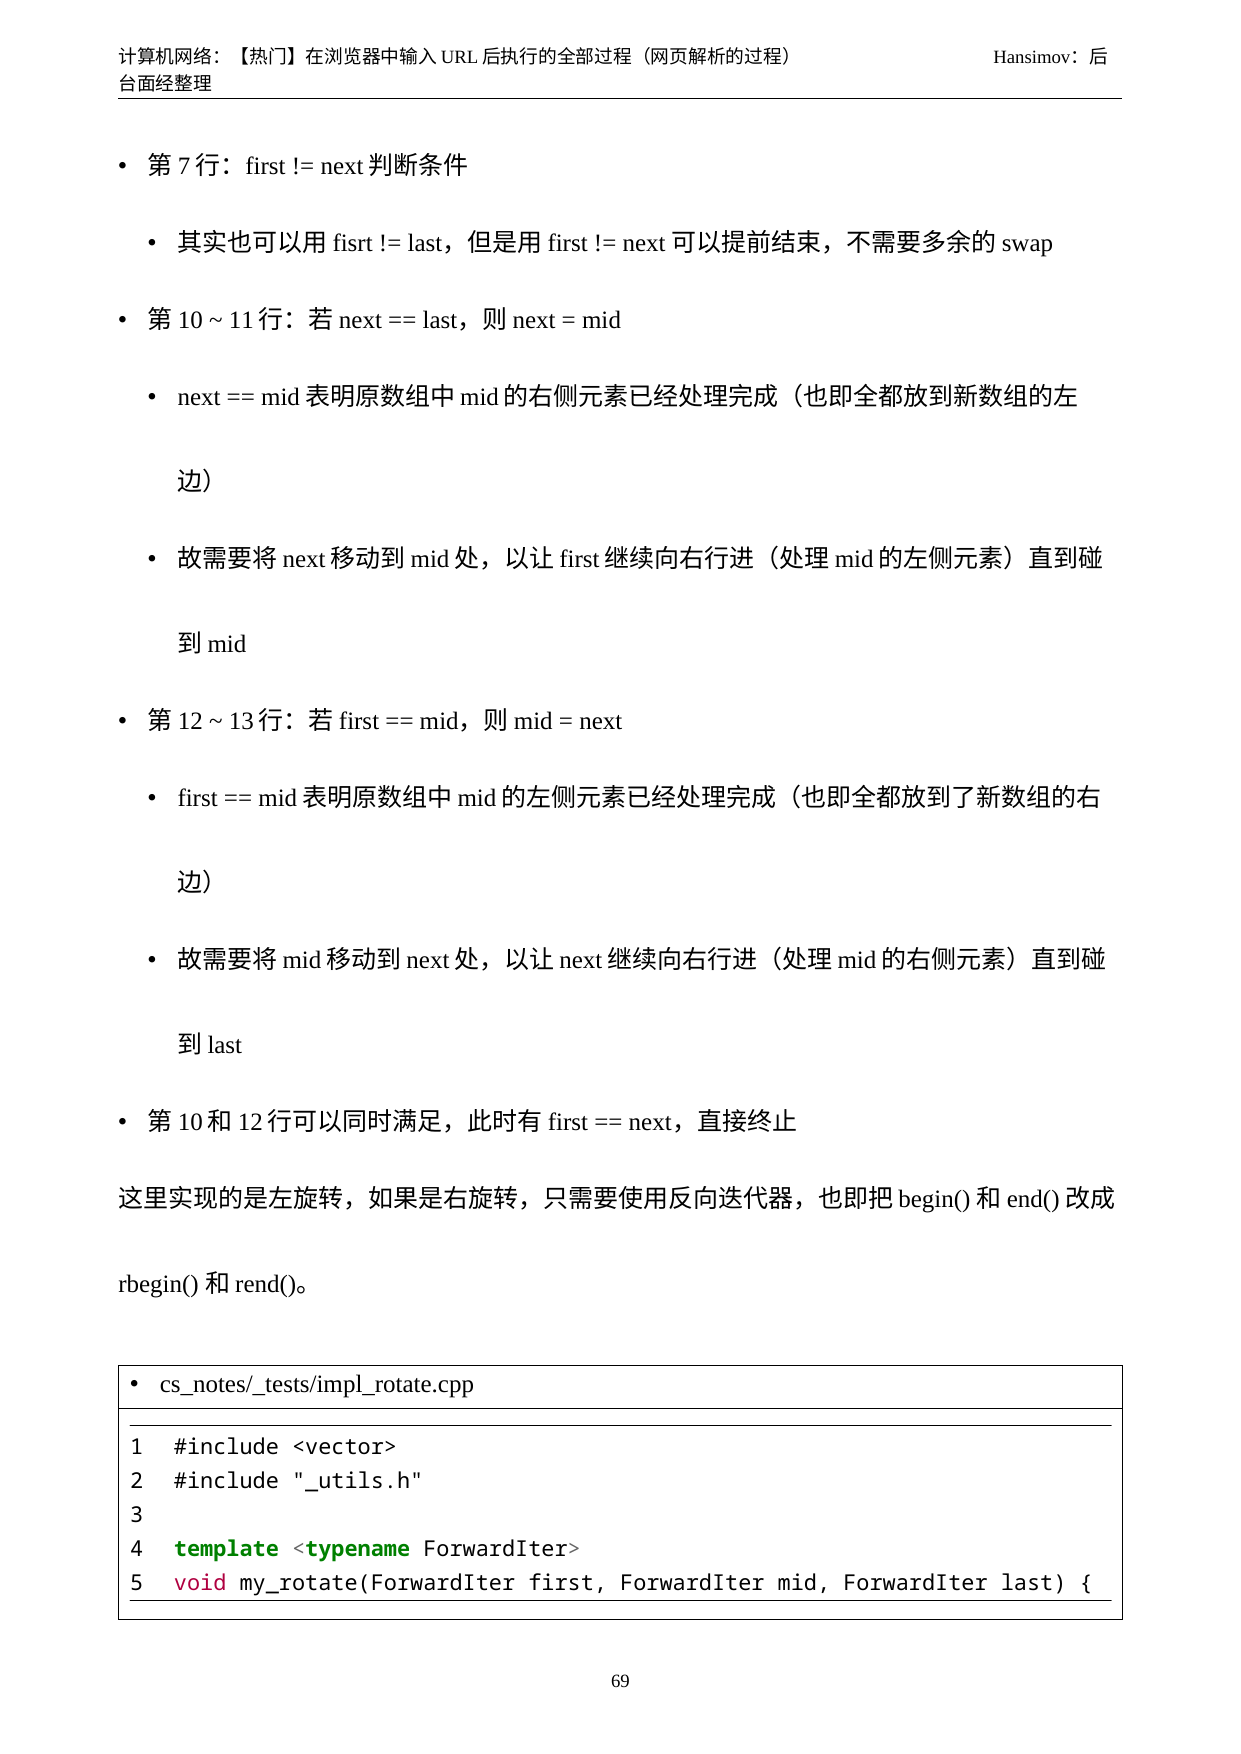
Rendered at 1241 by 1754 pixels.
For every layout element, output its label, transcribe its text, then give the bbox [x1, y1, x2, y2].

text first == mid表明原数组中mid的左侧元素已经处理完成（也即全都放到了新数组的右边） [148, 762, 1122, 914]
text 第7行：first != next判断条件 [118, 130, 1122, 198]
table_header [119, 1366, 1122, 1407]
text 故需要将next移动到mid处，以让first继续向右行进（处理mid的左侧元素）直到碰到mid [148, 523, 1122, 676]
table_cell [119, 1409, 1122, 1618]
text 故需要将mid移动到next处，以让next继续向右行进（处理mid的右侧元素）直到碰到last [148, 923, 1122, 1076]
text 第10和12行可以同时满足，此时有first == next，直接终止 [118, 1085, 1122, 1153]
text next == mid表明原数组中mid的右侧元素已经处理完成（也即全都放到新数组的左边） [148, 361, 1122, 514]
text 其实也可以用fisrt != last，但是用first != next 可以提前结束，不需要多余的swap [148, 207, 1122, 275]
text 第10 ~ 11行：若next == last，则next = mid [118, 284, 1122, 352]
text 第12 ~ 13行：若first == mid，则mid = next [118, 684, 1122, 752]
text 这里实现的是左旋转，如果是右旋转，只需要使用反向迭代器，也即把begin() 和end() 改成rbegin() 和rend()。 [118, 1162, 1122, 1315]
